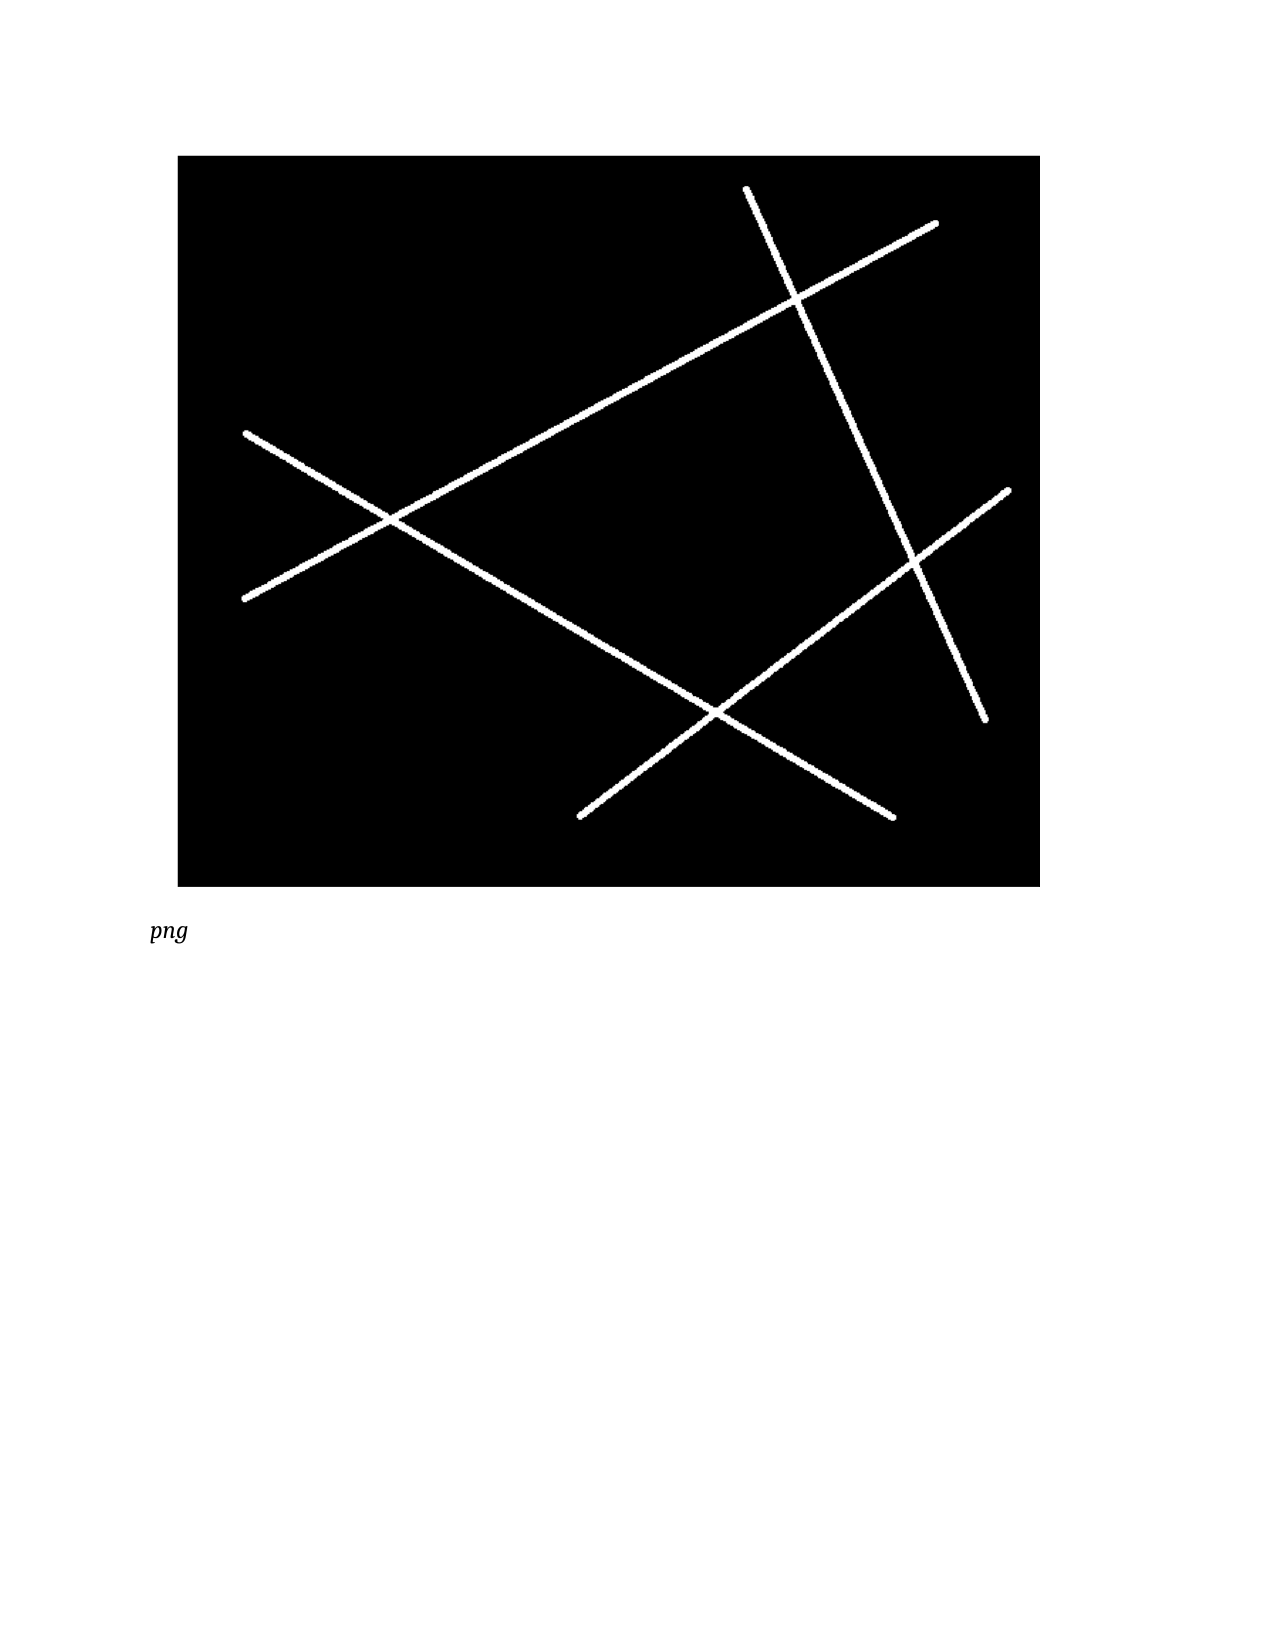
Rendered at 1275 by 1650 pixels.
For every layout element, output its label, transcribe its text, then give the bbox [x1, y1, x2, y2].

text png [150, 916, 1125, 944]
picture [168, 150, 1044, 895]
